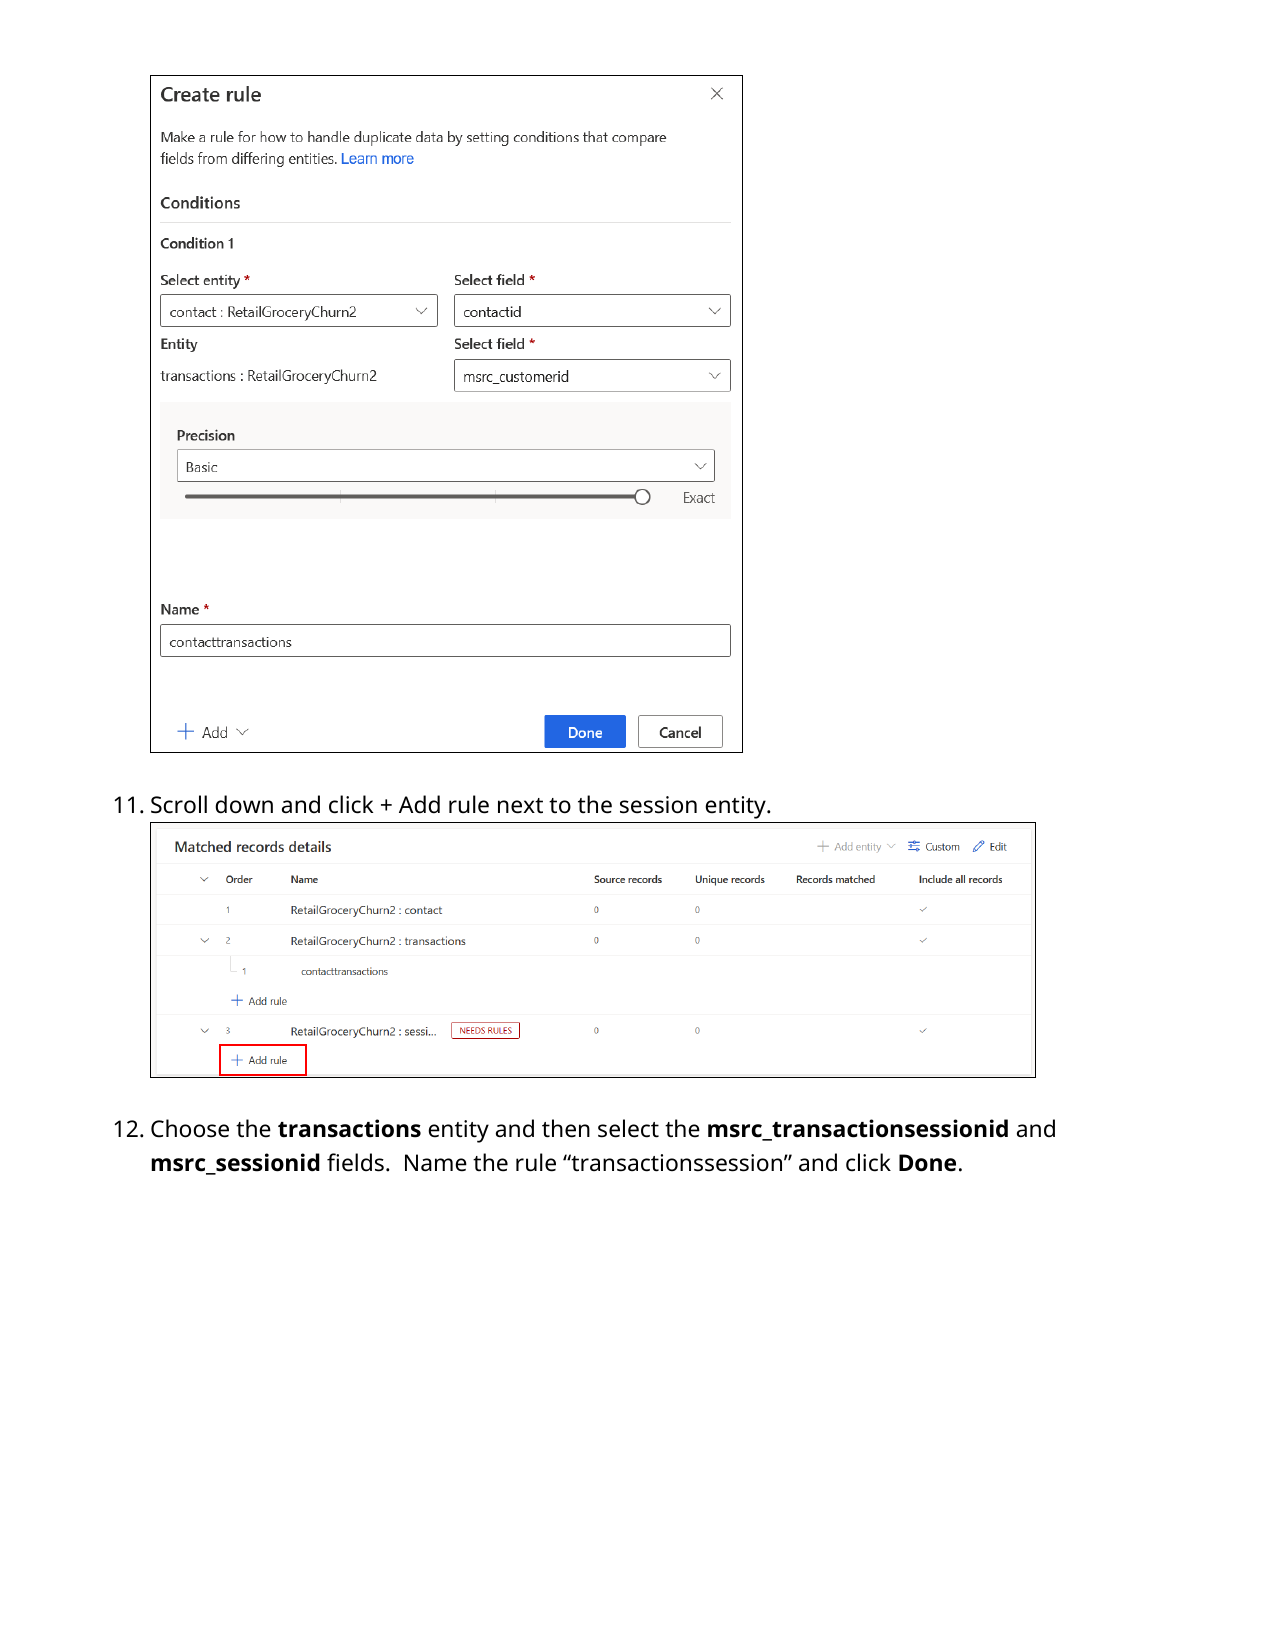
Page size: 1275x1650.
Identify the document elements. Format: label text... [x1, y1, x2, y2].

list Choose the transactions entity and then select the msrc_transactionsessionid and msrc_sessionid fields. Name the rule “transactionssession” and click Done. [112, 1113, 1200, 1178]
list Scroll down and click + Add rule next to the session entity. [112, 789, 1200, 820]
picture [151, 76, 742, 752]
picture [151, 823, 1035, 1077]
